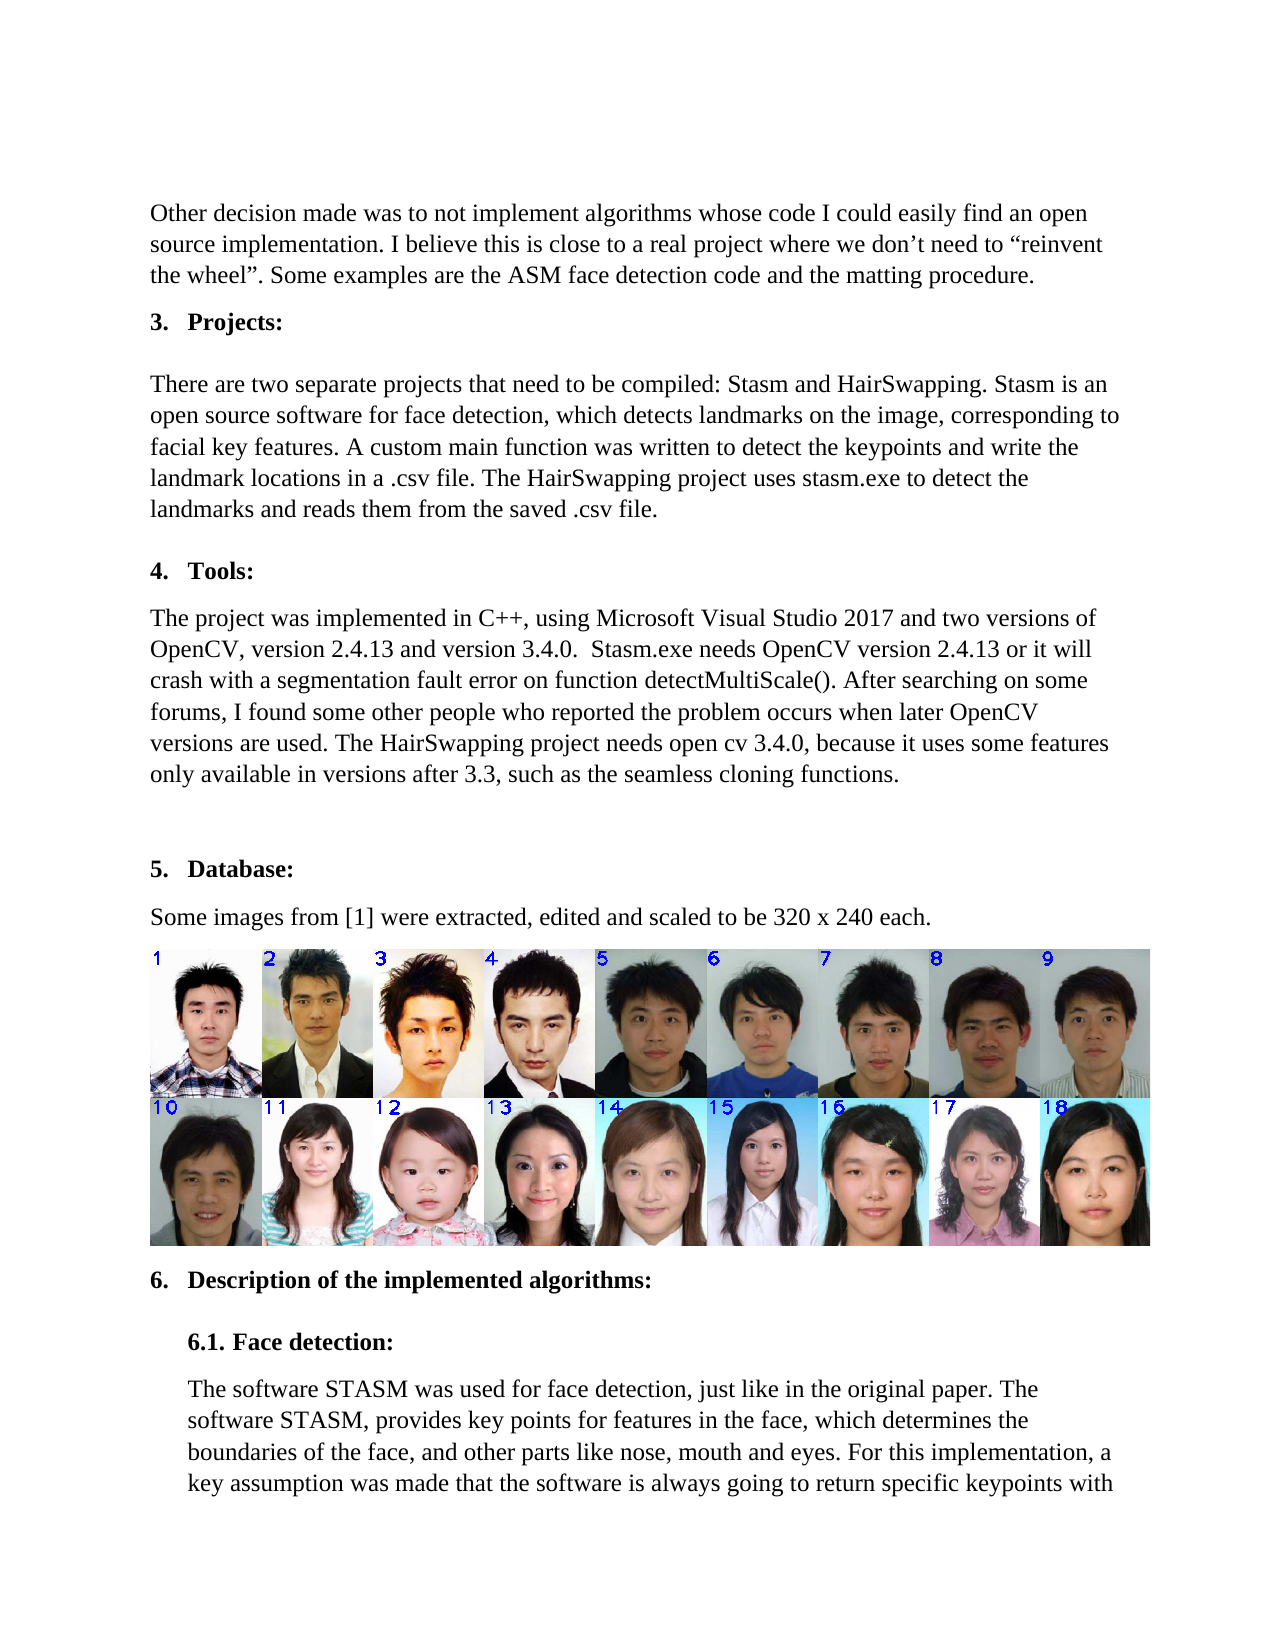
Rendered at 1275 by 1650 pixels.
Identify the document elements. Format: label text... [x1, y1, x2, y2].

list Description of the implemented algorithms: [150, 1265, 1125, 1293]
text Other decision made was to not implement algorithms whose code I could easily find an open source implementation. I believe this is close to a real project where we don’t need to “reinvent the wheel”. Some examples are the ASM face detection code and the matting procedure. [150, 198, 1125, 288]
list Projects: [150, 307, 1125, 336]
picture [150, 949, 1150, 1246]
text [187, 1374, 1125, 1496]
text Some images from [1] were extracted, edited and scaled to be 320 x 240 each. [150, 902, 1125, 931]
list Tools: [150, 556, 1125, 584]
text The project was implemented in C++, using Microsoft Visual Studio 2017 and two versions of OpenCV, version 2.4.13 and version 3.4.0. Stasm.exe needs OpenCV version 2.4.13 or it will crash with a segmentation fault error on function detectMultiScale(). After searching on some forums, I found some other people who reported the problem occurs when later OpenCV versions are used. The HairSwapping project needs open cv 3.4.0, because it uses some features only available in versions after 3.3, such as the seamless cloning functions. [150, 603, 1125, 787]
list There are two separate projects that need to be compiled: Stasm and HairSwapping. Stasm is an open source software for face detection, which detects landmarks on the image, corresponding to facial key features. A custom main function was written to detect the keypoints and write the landmark locations in a .csv file. The HairSwapping project uses stasm.exe to detect the landmarks and reads them from the saved .csv file. [150, 369, 1125, 522]
list Database: [150, 854, 1125, 883]
list Face detection: [187, 1327, 1125, 1356]
